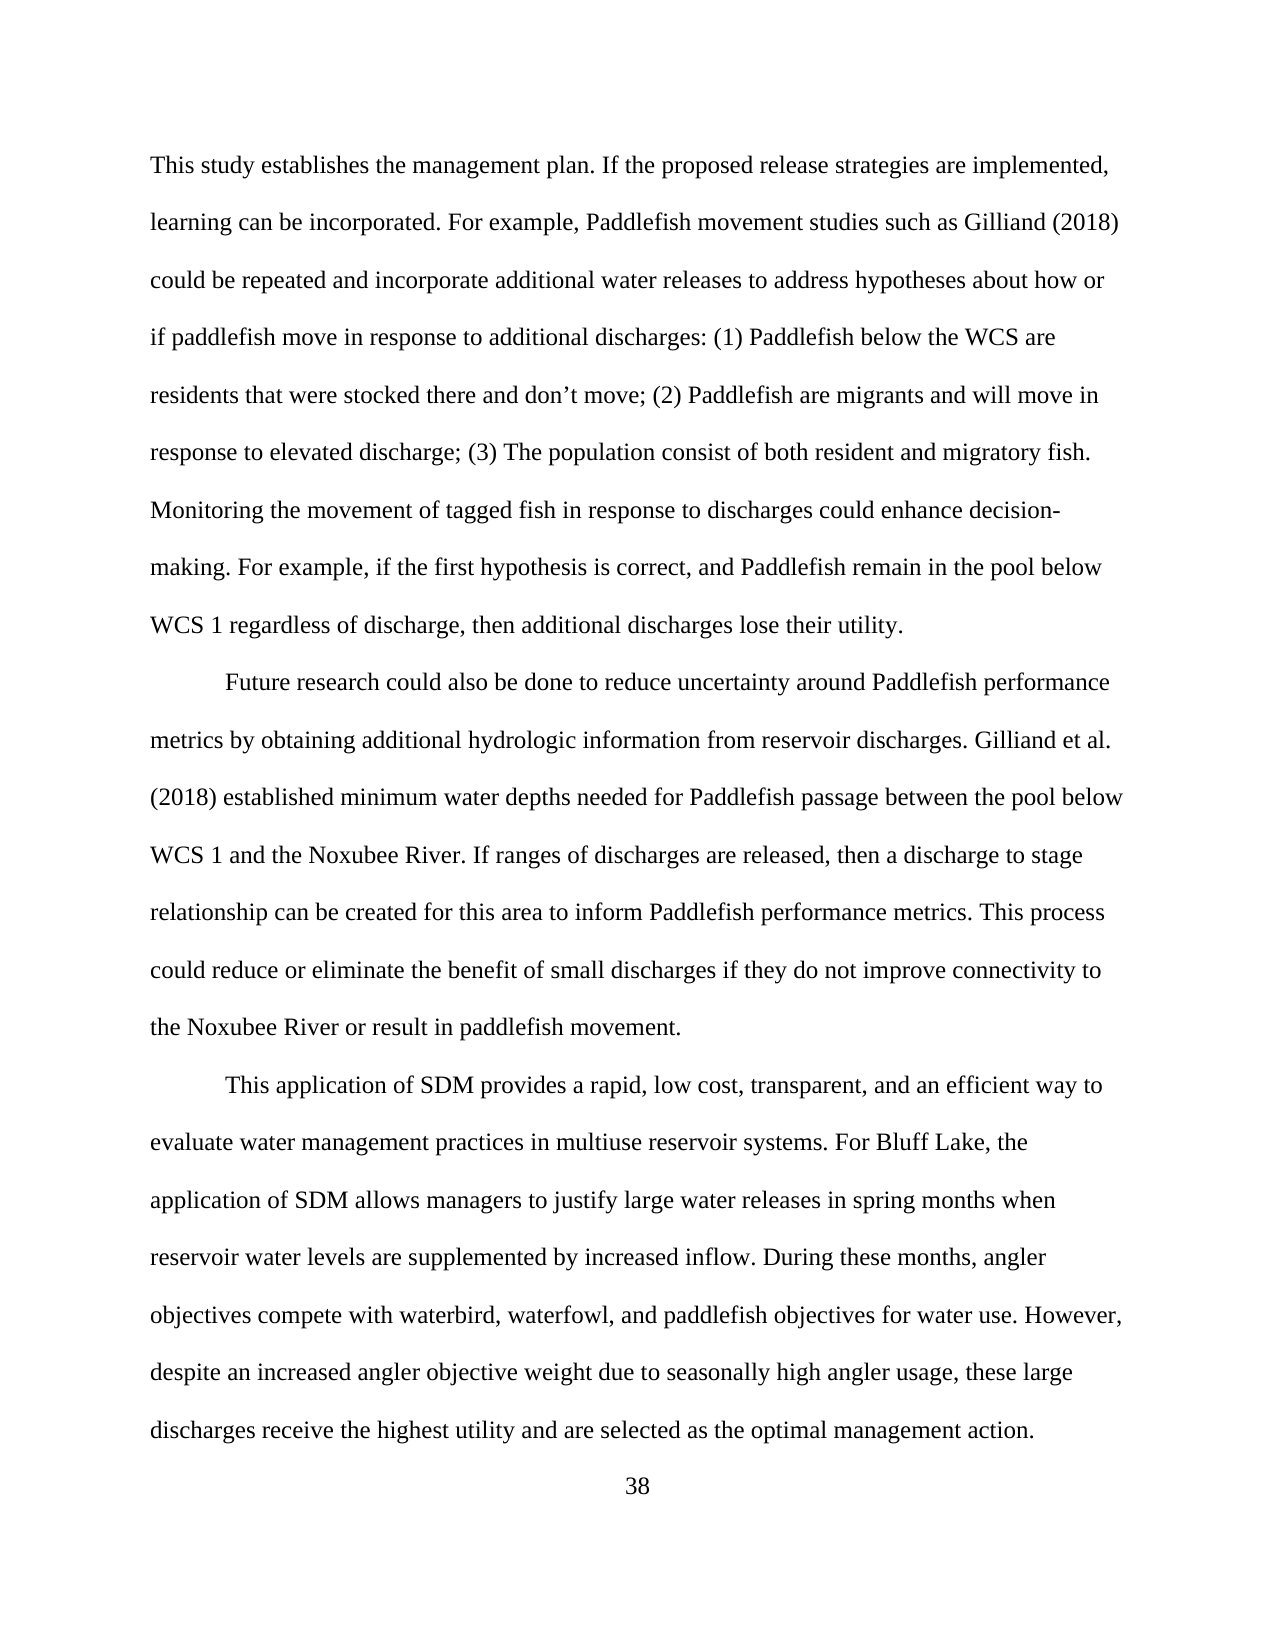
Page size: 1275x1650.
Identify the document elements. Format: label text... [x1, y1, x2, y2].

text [150, 150, 1125, 639]
text Future research could also be done to reduce uncertainty around Paddlefish performance metrics by obtaining additional hydrologic information from reservoir discharges. Gilliand et al. (2018) established minimum water depths needed for Paddlefish passage between the pool below WCS 1 and the Noxubee River. If ranges of discharges are released, then a discharge to stage relationship can be created for this area to inform Paddlefish performance metrics. This process could reduce or eliminate the benefit of small discharges if they do not improve connectivity to the Noxubee River or result in paddlefish movement. [150, 667, 1125, 1041]
text This application of SDM provides a rapid, low cost, transparent, and an efficient way to evaluate water management practices in multiuse reservoir systems. For Bluff Lake, the application of SDM allows managers to justify large water releases in spring months when reservoir water levels are supplemented by increased inflow. During these months, angler objectives compete with waterbird, waterfowl, and paddlefish objectives for water use. However, despite an increased angler objective weight due to seasonally high angler usage, these large discharges receive the highest utility and are selected as the optimal management action. [150, 1070, 1125, 1444]
